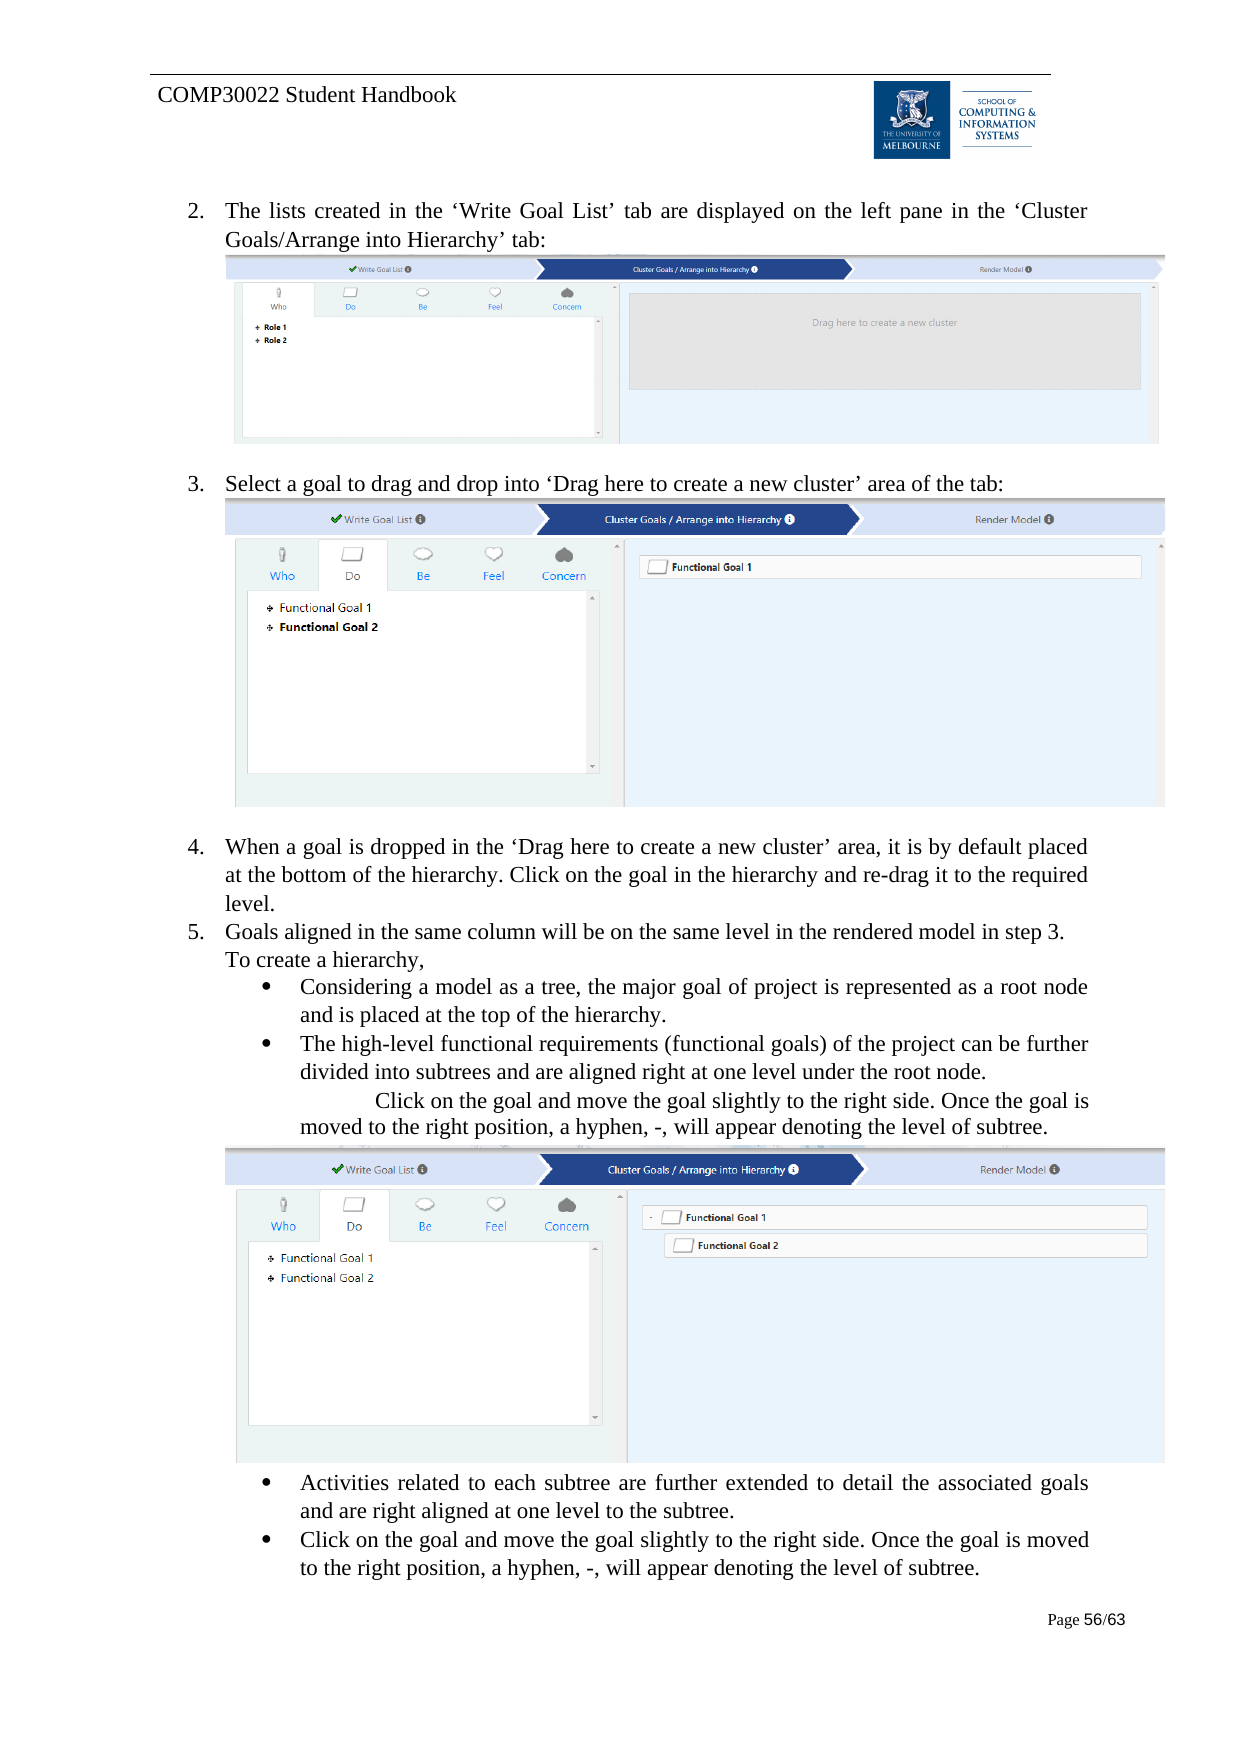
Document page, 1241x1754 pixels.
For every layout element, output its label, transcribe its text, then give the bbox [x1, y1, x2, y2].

list Activities related to each subtree are further extended to detail the associated goals and are right aligned at one level to the subtree. [262, 1469, 1090, 1524]
picture [225, 498, 1166, 807]
list The lists created in the ‘Write Goal List’ tab are displayed on the left pane in the ‘Cluster Goals/Arrange into Hierarchy’ tab: [187, 197, 1090, 252]
list Select a goal to drag and drop into ‘Drag here to create a new cluster’ area of the tab: [187, 470, 1090, 497]
list Goals aligned in the same column will be on the same level in the rendered model in step 3. [187, 918, 1090, 944]
list To create a hierarchy, [225, 947, 1090, 973]
list Click on the goal and move the goal slightly to the right side. Once the goal is moved to the right position, a hyphen, -, will appear denoting the level of subtree. [262, 1526, 1090, 1581]
picture [225, 1145, 1166, 1463]
list When a goal is dropped in the ‘Drag here to create a new cluster’ area, it is by default placed at the bottom of the hierarchy. Click on the goal in the hierarchy and re-drag it to the required level. [187, 833, 1090, 916]
list Considering a model as a tree, the major goal of project is represented as a root node and is placed at the top of the hierarchy. [262, 973, 1090, 1028]
picture [873, 81, 1044, 159]
list Click on the goal and move the goal slightly to the right side. Once the goal is moved to the right position, a hyphen, -, will appear denoting the level of subtree. [300, 1087, 1090, 1139]
list The high-level functional requirements (functional goals) of the project can be further divided into subtrees and are aligned right at one level under the root node. [262, 1030, 1090, 1084]
picture [225, 254, 1166, 444]
